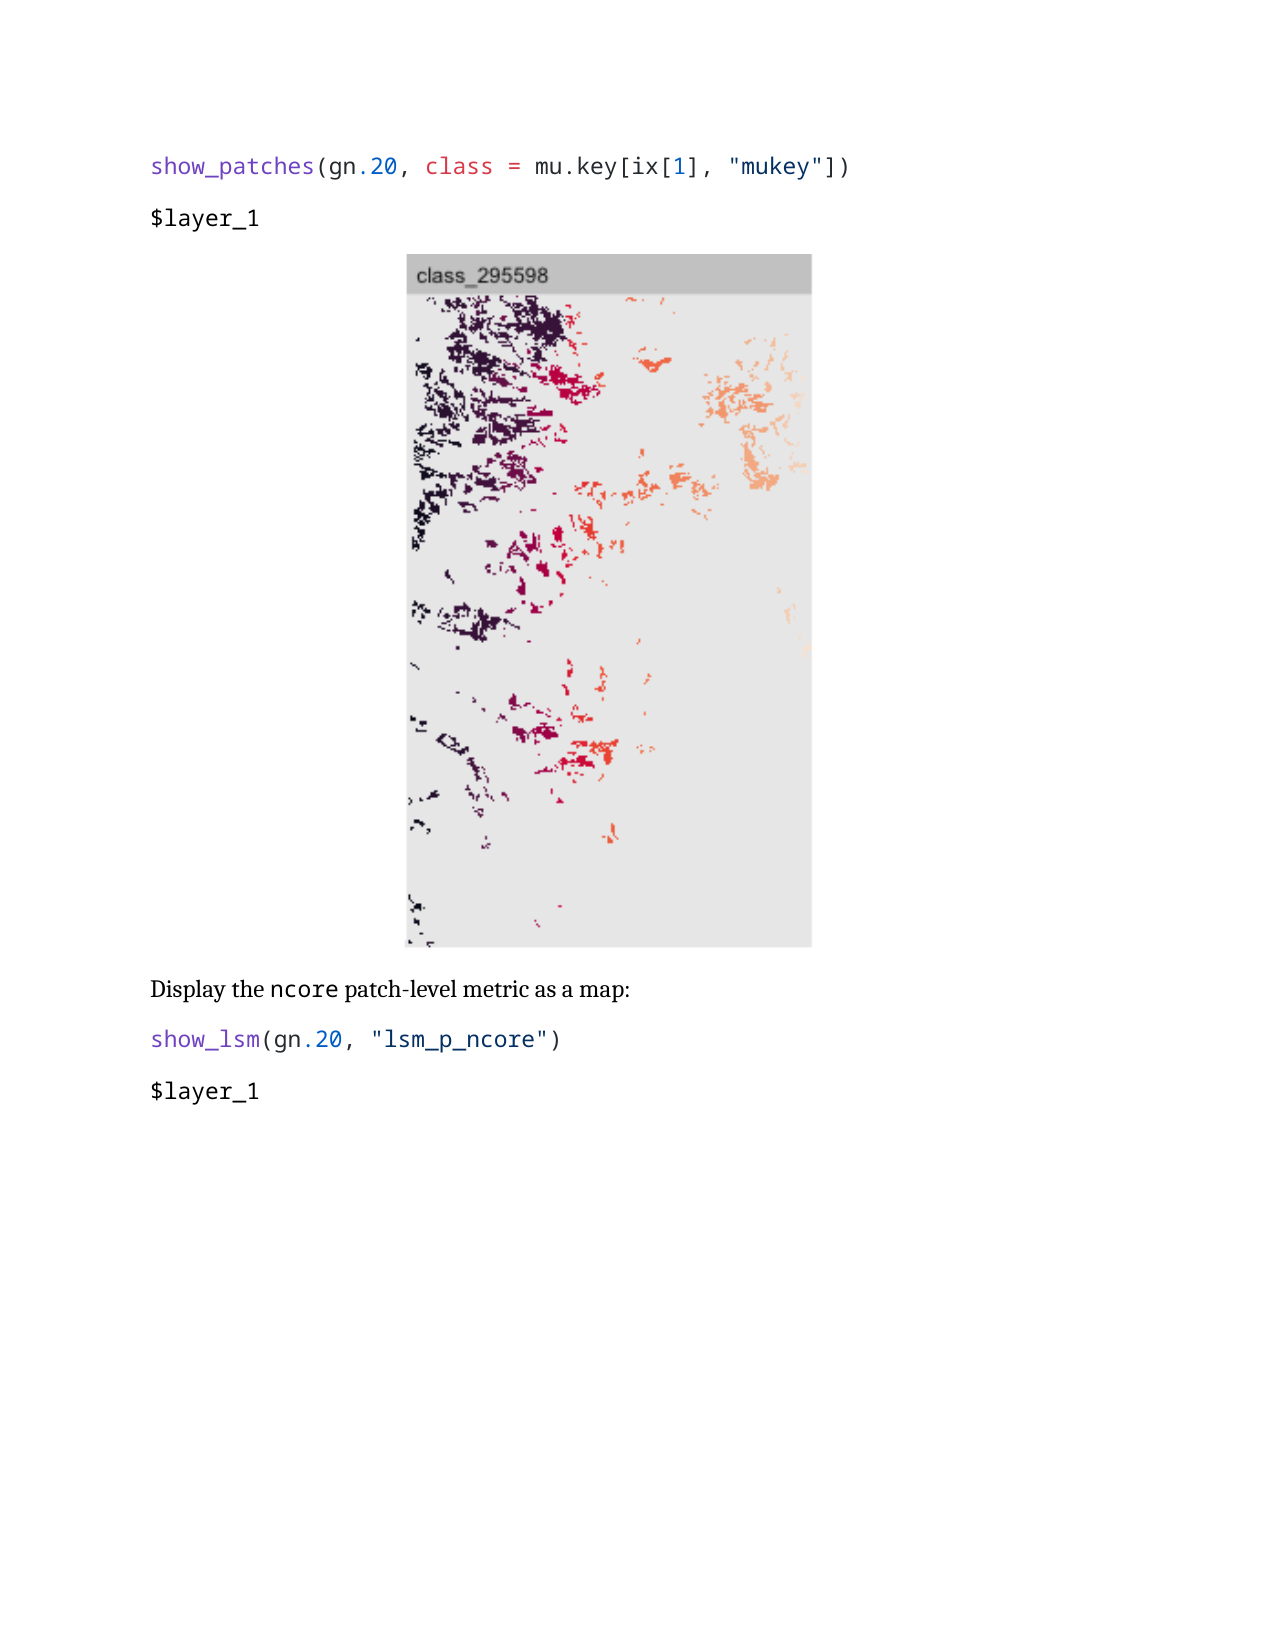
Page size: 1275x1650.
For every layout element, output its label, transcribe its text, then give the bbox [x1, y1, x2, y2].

text show_lsm(gn.20, "lsm_p_ncore") [150, 1023, 1125, 1054]
picture [168, 254, 1044, 955]
text $layer_1 [150, 1075, 1125, 1106]
text Display the ncore patch-level metric as a map: [150, 973, 1125, 1004]
text show_patches(gn.20, class = mu.key[ix[1], "mukey"]) [150, 150, 1125, 181]
text $layer_1 [150, 202, 1125, 233]
